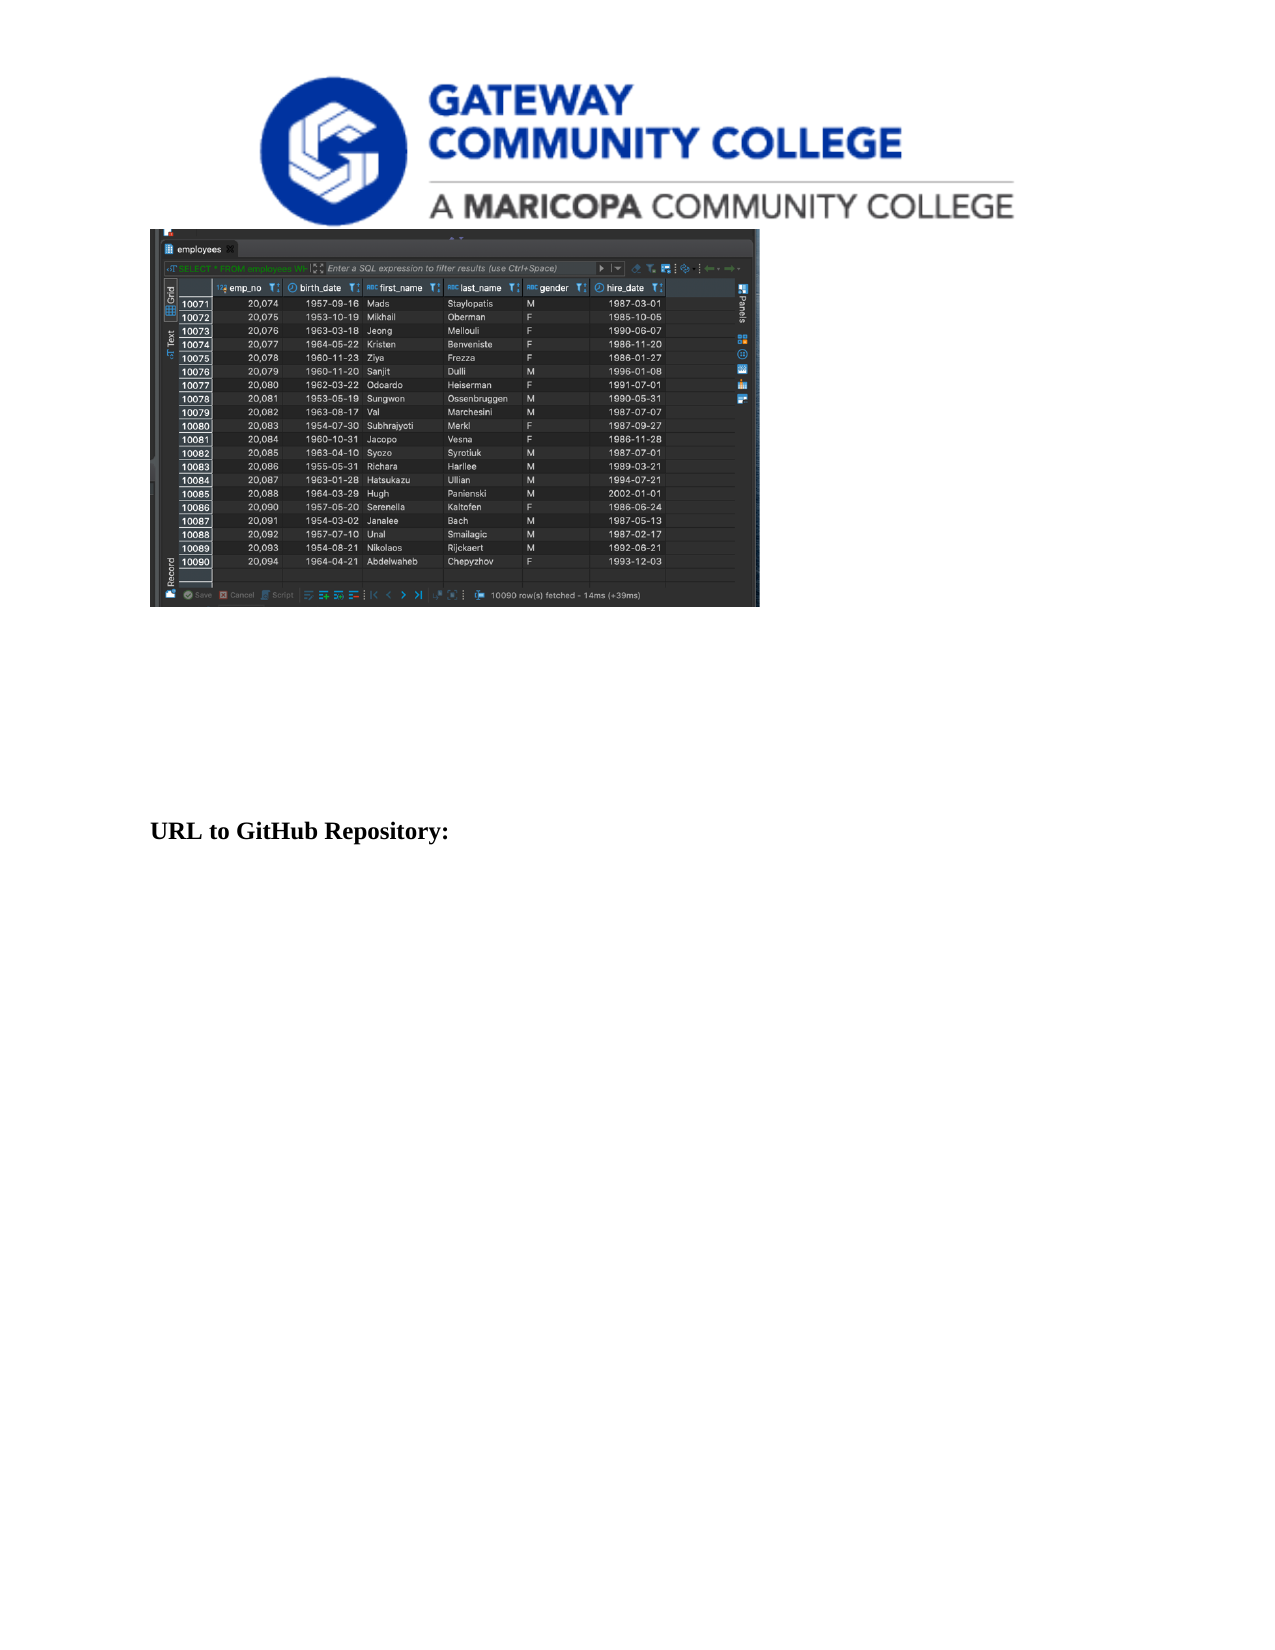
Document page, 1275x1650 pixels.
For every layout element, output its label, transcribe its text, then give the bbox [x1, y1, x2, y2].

text URL to GitHub Repository: [150, 816, 1125, 845]
picture [150, 75, 1019, 607]
